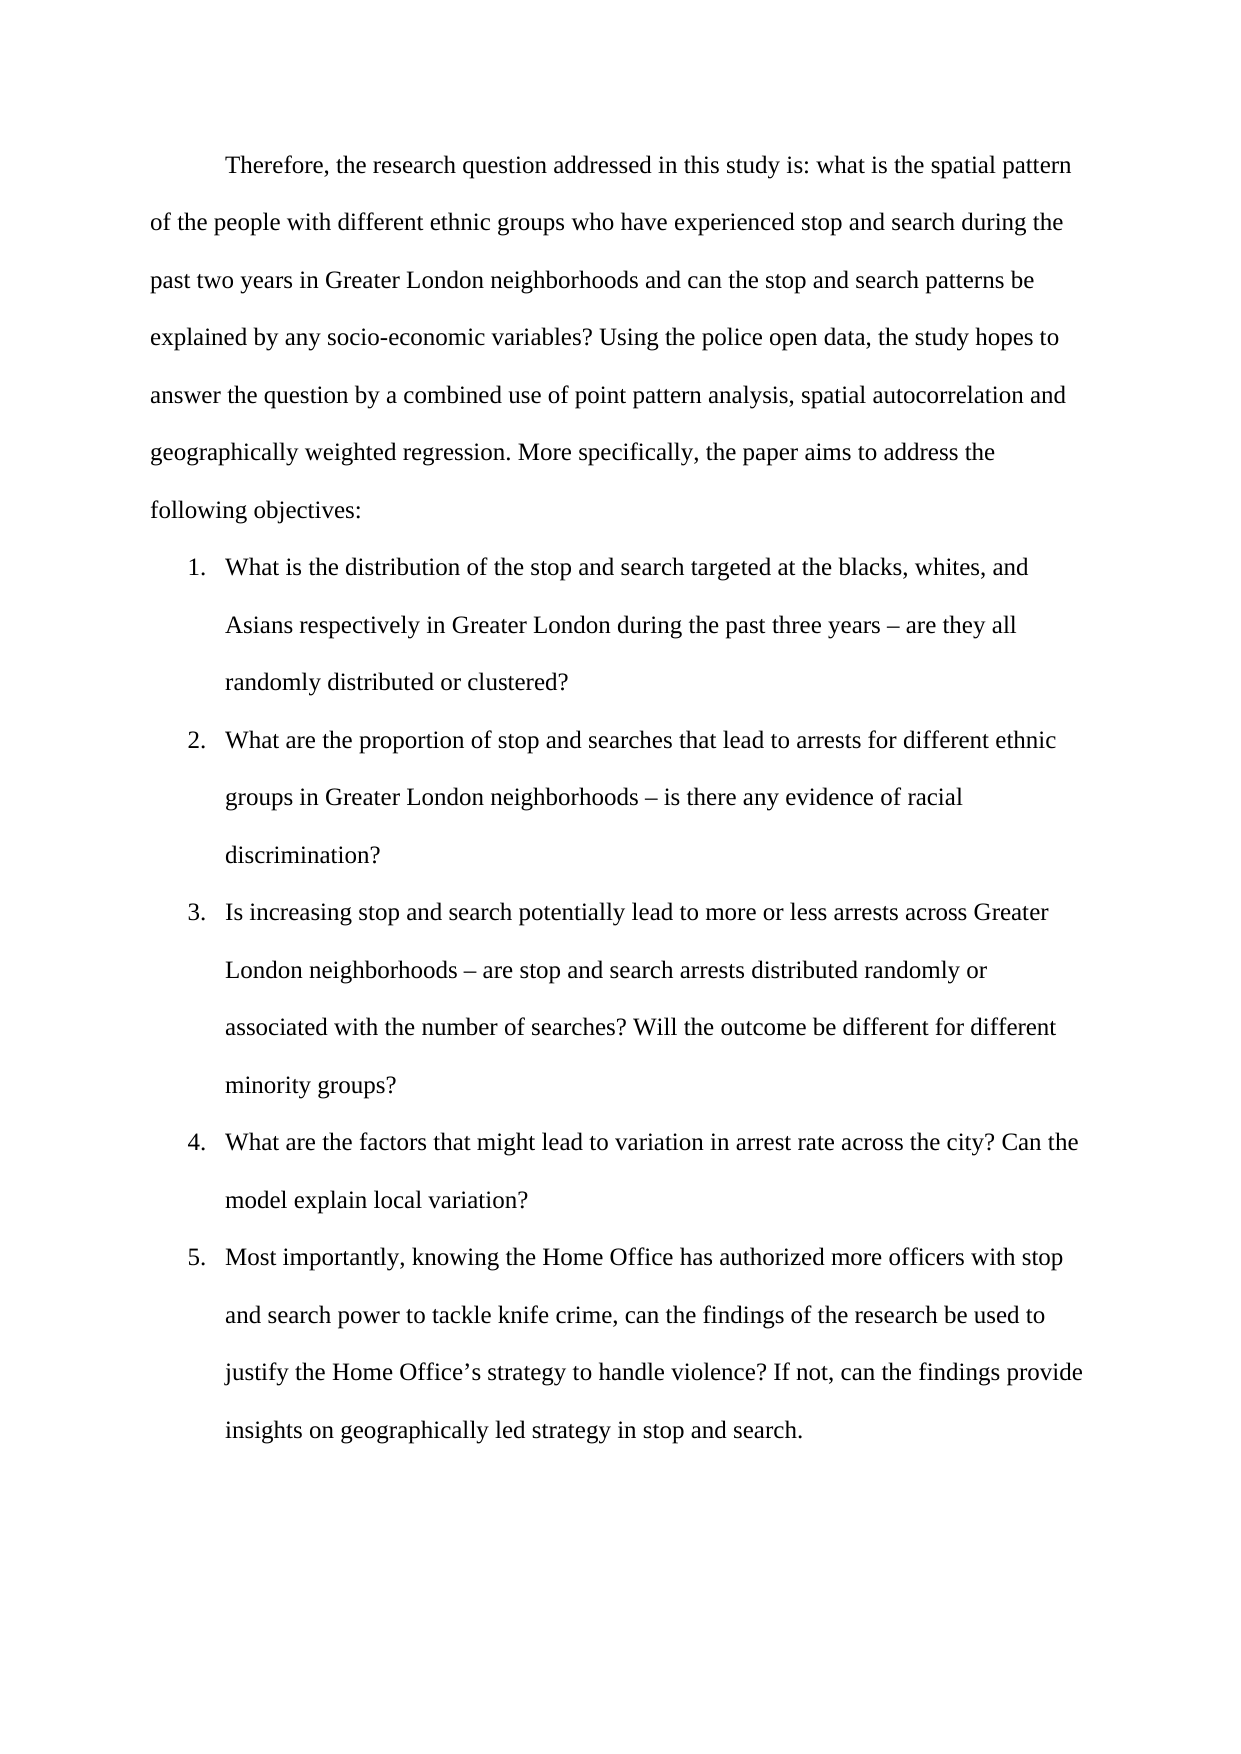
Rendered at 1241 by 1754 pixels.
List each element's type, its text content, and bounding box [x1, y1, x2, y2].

list What is the distribution of the stop and search targeted at the blacks, whites, and Asians respectively in Greater London during the past three years – are they all randomly distributed or clustered? [187, 552, 1090, 696]
list What are the proportion of stop and searches that lead to arrests for different ethnic groups in Greater London neighborhoods – is there any evidence of racial discrimination? [187, 725, 1090, 869]
text Therefore, the research question addressed in this study is: what is the spatial pattern of the people with different ethnic groups who have experienced stop and search during the past two years in Greater London neighborhoods and can the stop and search patterns be explained by any socio-economic variables? Using the police open data, the study hopes to answer the question by a combined use of point pattern analysis, spatial autocorrelation and geographically weighted regression. More specifically, the paper aims to address the following objectives: [150, 150, 1090, 524]
list Most importantly, knowing the Home Office has authorized more officers with stop and search power to tackle knife crime, can the findings of the research be used to justify the Home Office’s strategy to handle violence? If not, can the findings provide insights on geographically led strategy in stop and search. [187, 1242, 1090, 1444]
list Is increasing stop and search potentially lead to more or less arrests across Greater London neighborhoods – are stop and search arrests distributed randomly or associated with the number of searches? Will the outcome be different for different minority groups? [187, 897, 1090, 1099]
list What are the factors that might lead to variation in arrest rate across the city? Can the model explain local variation? [187, 1127, 1090, 1214]
